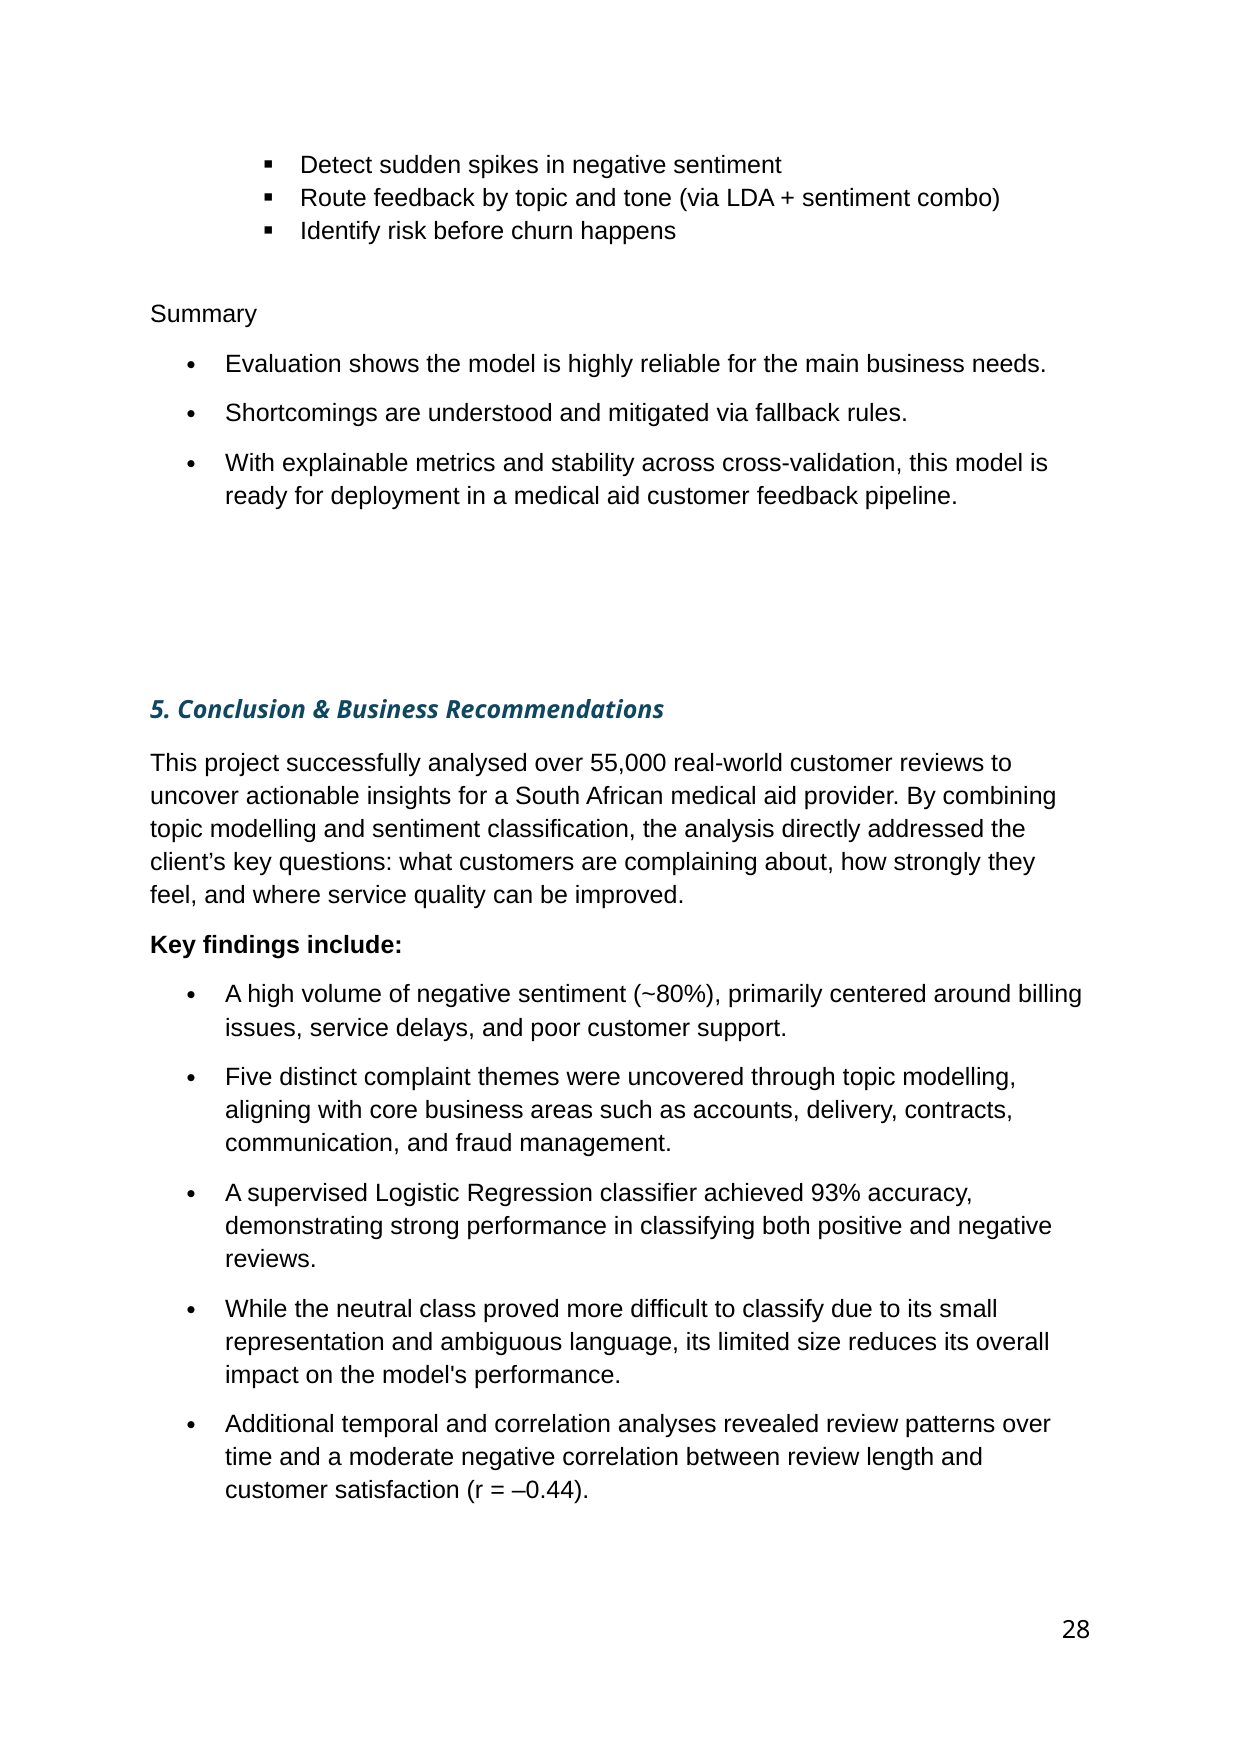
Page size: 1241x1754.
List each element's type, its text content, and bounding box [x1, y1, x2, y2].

list Additional temporal and correlation analyses revealed review patterns over time and a moderate negative correlation between review length and customer satisfaction (r = –0.44). [187, 1409, 1090, 1504]
text This project successfully analysed over 55,000 real-world customer reviews to uncover actionable insights for a South African medical aid provider. By combining topic modelling and sentiment classification, the analysis directly addressed the client’s key questions: what customers are complaining about, how strongly they feel, and where service quality can be improved. [150, 748, 1090, 909]
list Five distinct complaint themes were uncovered through topic modelling, aligning with core business areas such as accounts, delivery, contracts, communication, and fraud management. [187, 1062, 1090, 1157]
text Summary [150, 299, 1090, 328]
list While the neutral class proved more difficult to classify due to its small representation and ambiguous language, its limited size reduces its overall impact on the model's performance. [187, 1294, 1090, 1388]
list A supervised Logistic Regression classifier achieved 93% accuracy, demonstrating strong performance in classifying both positive and negative reviews. [187, 1178, 1090, 1273]
list Route feedback by topic and tone (via LDA + sentiment combo) [262, 183, 1090, 212]
text Key findings include: [150, 930, 1090, 958]
list A high volume of negative sentiment (~80%), primarily centered around billing issues, service delays, and poor customer support. [187, 979, 1090, 1041]
list Evaluation shows the model is highly reliable for the main business needs. [187, 349, 1090, 377]
text 5. Conclusion & Business Recommendations [150, 692, 1090, 726]
list Shortcomings are understood and mitigated via fallback rules. [187, 398, 1090, 427]
list Detect sudden spikes in negative sentiment [262, 150, 1090, 179]
list With explainable metrics and stability across cross-validation, this model is ready for deployment in a medical aid customer feedback pipeline. [187, 448, 1090, 510]
list Identify risk before churn happens [262, 216, 1090, 245]
